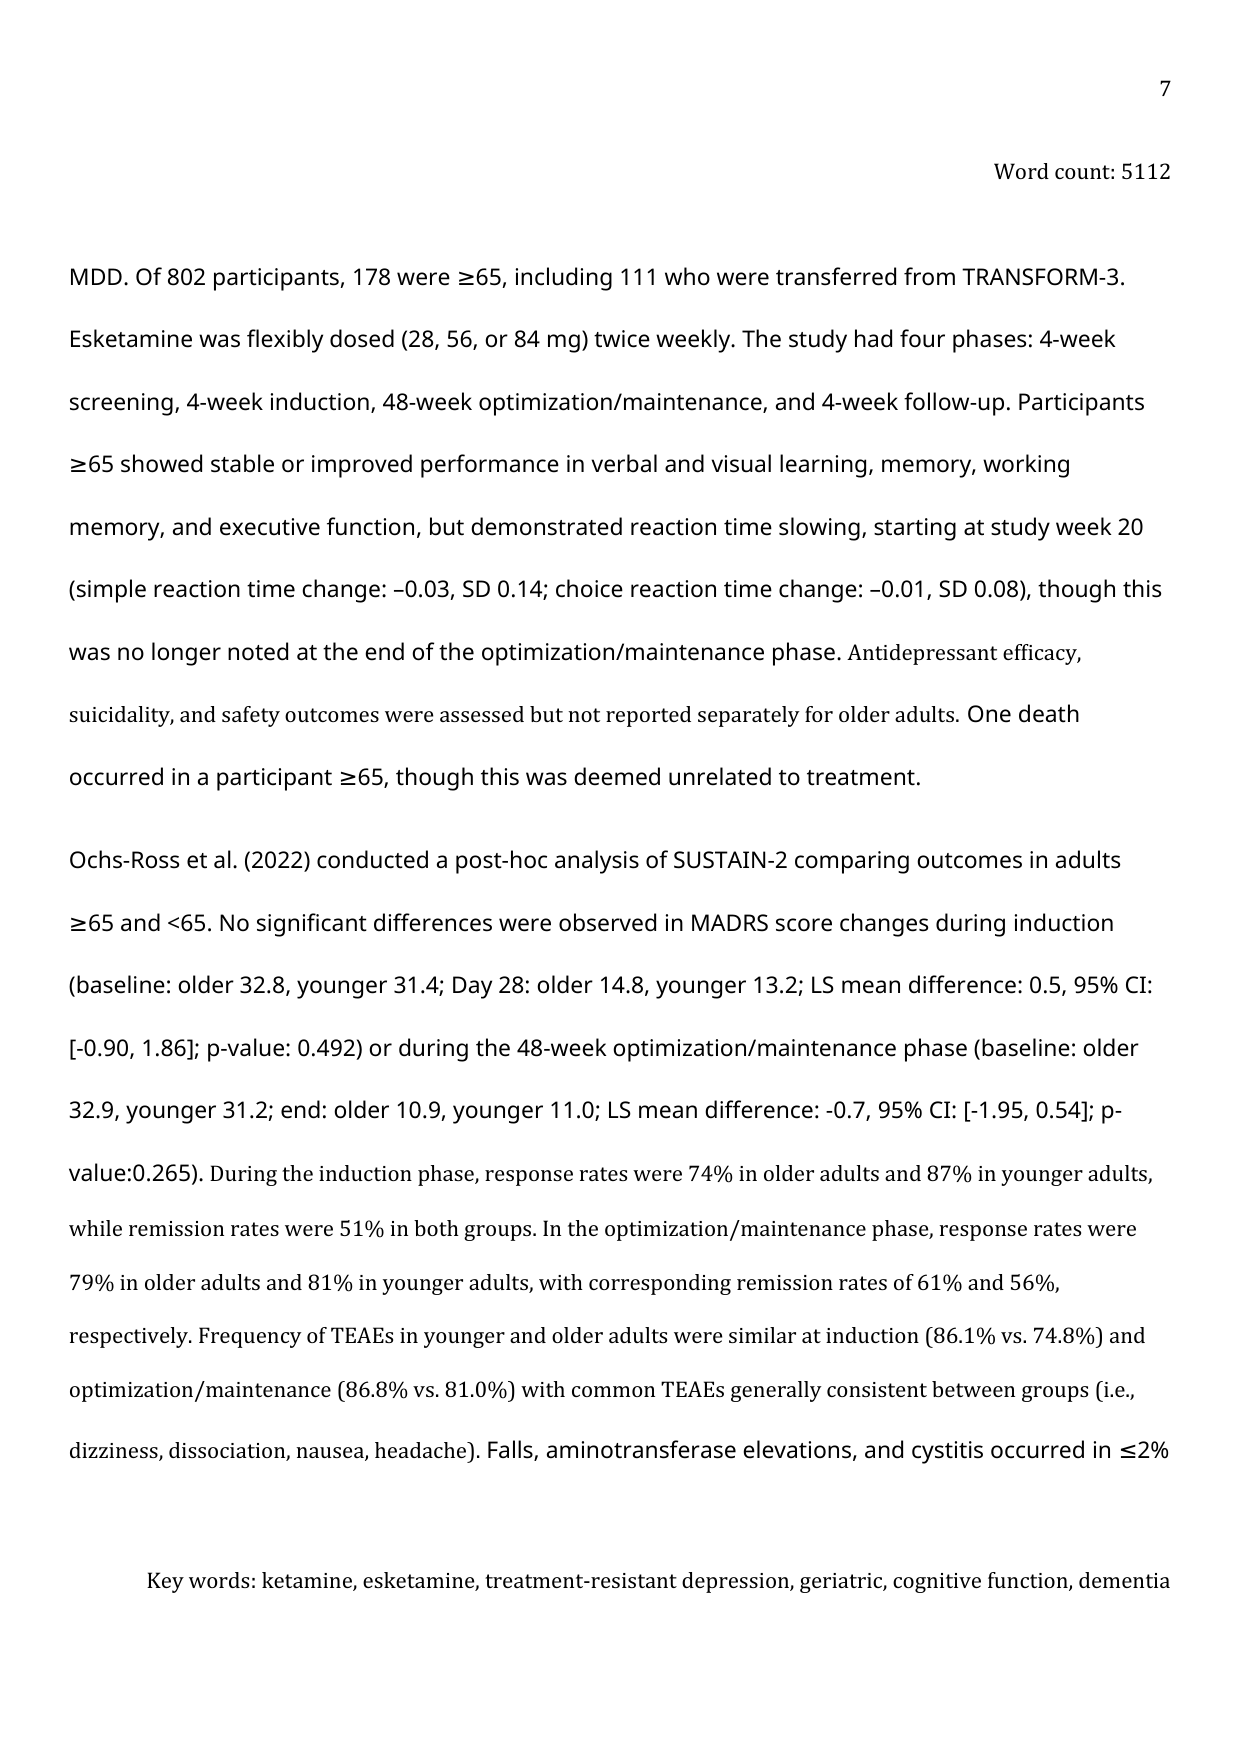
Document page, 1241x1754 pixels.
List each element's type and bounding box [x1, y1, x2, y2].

text [69, 261, 1171, 792]
text [69, 844, 1171, 1465]
